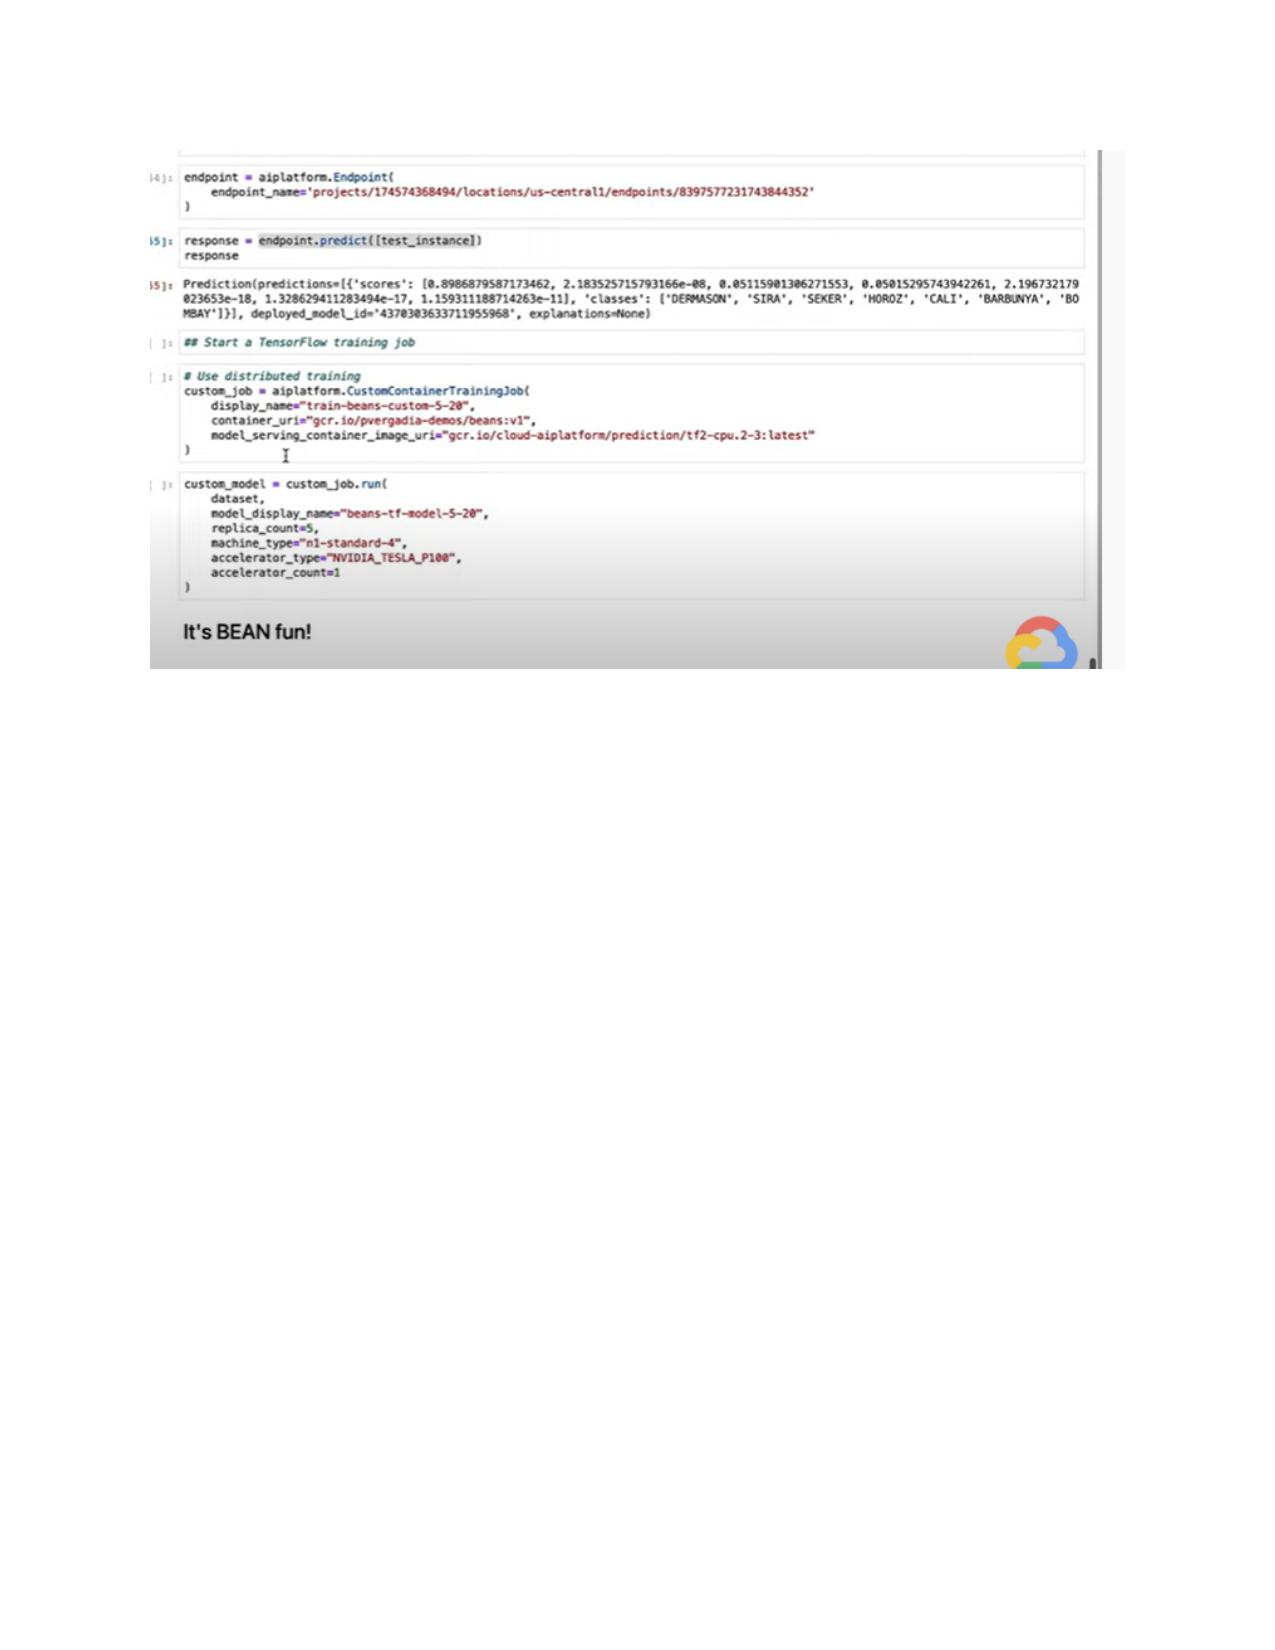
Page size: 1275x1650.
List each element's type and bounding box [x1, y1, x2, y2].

picture [150, 150, 1125, 669]
